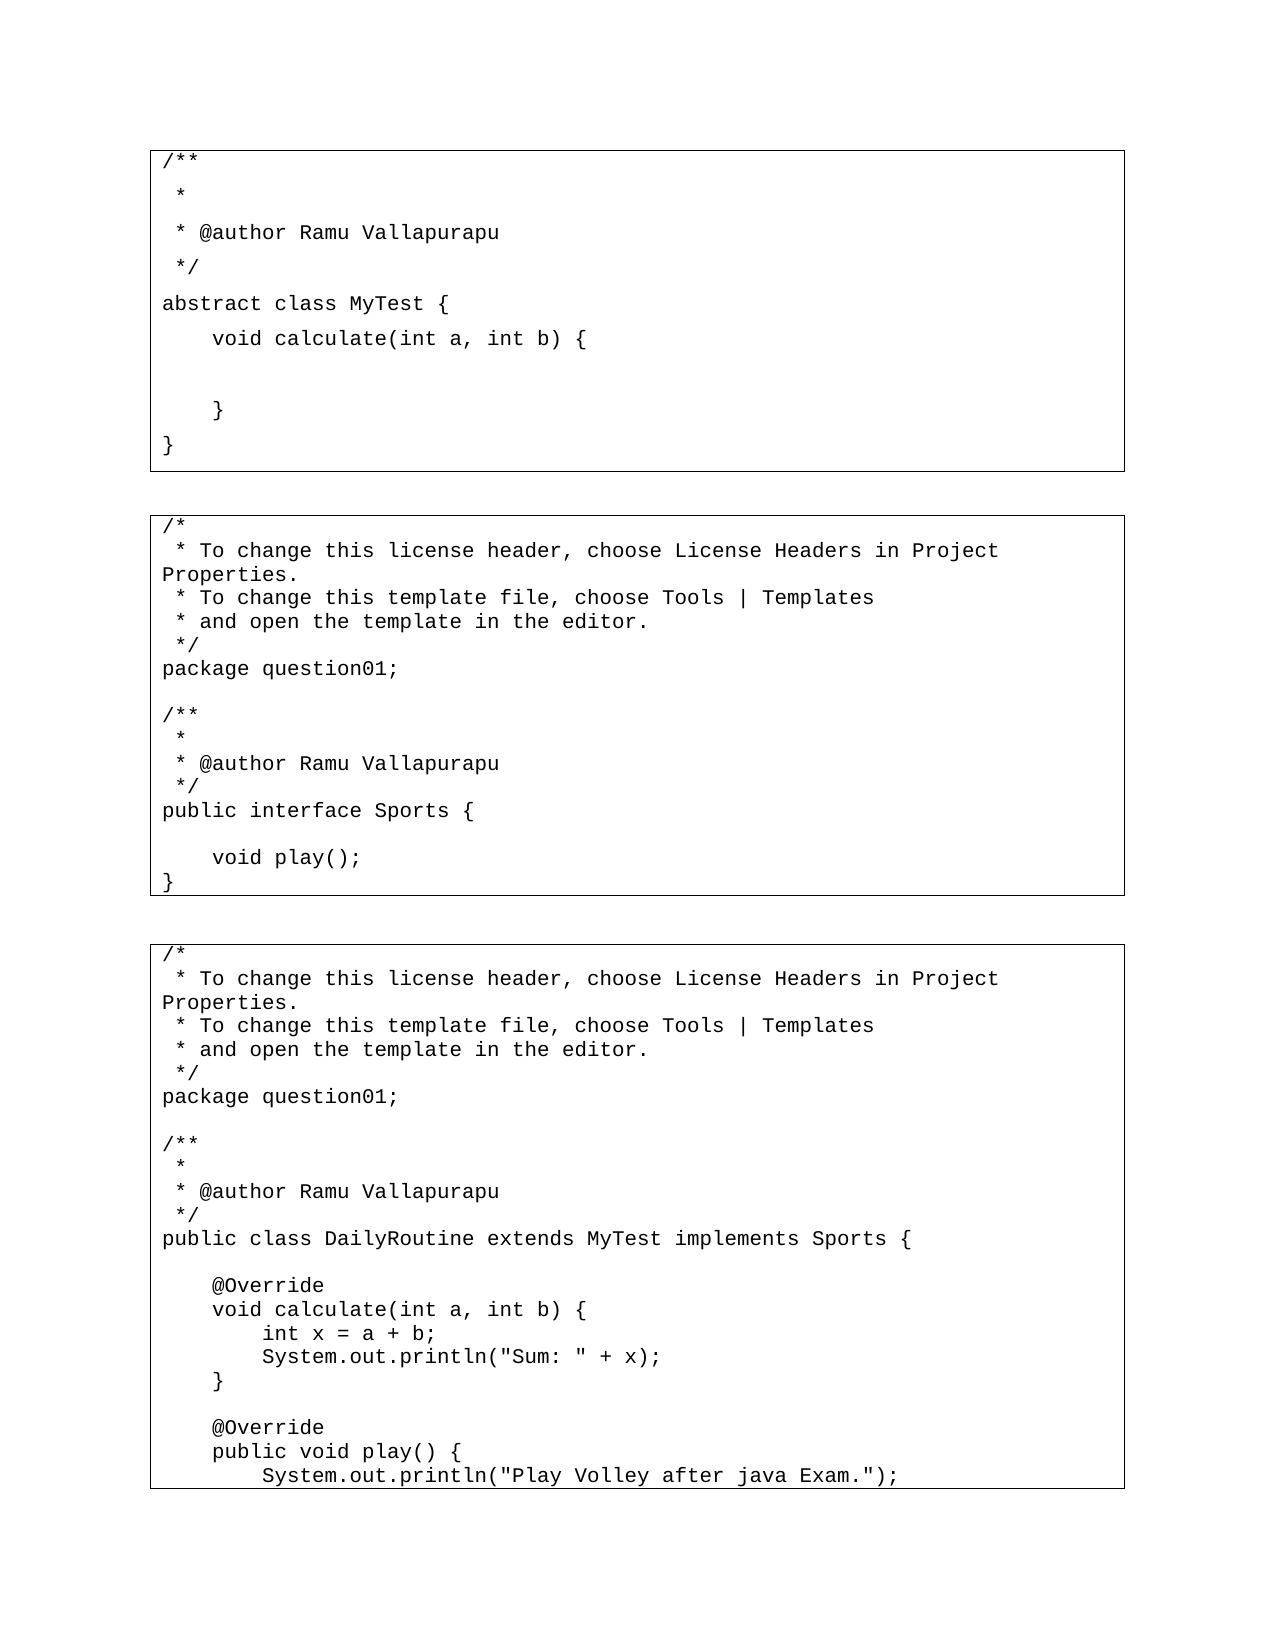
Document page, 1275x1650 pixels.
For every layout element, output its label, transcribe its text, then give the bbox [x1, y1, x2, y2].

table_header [151, 945, 1124, 1488]
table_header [151, 151, 1124, 471]
table_header /* * To change this license header, choose License Headers in Project Properties. * To change this template file, choose Tools | Templates * and open the template in the editor. */ package question01; /** * * @author Ramu Vallapurapu */ public interface Sports { void play(); } [151, 516, 1124, 895]
